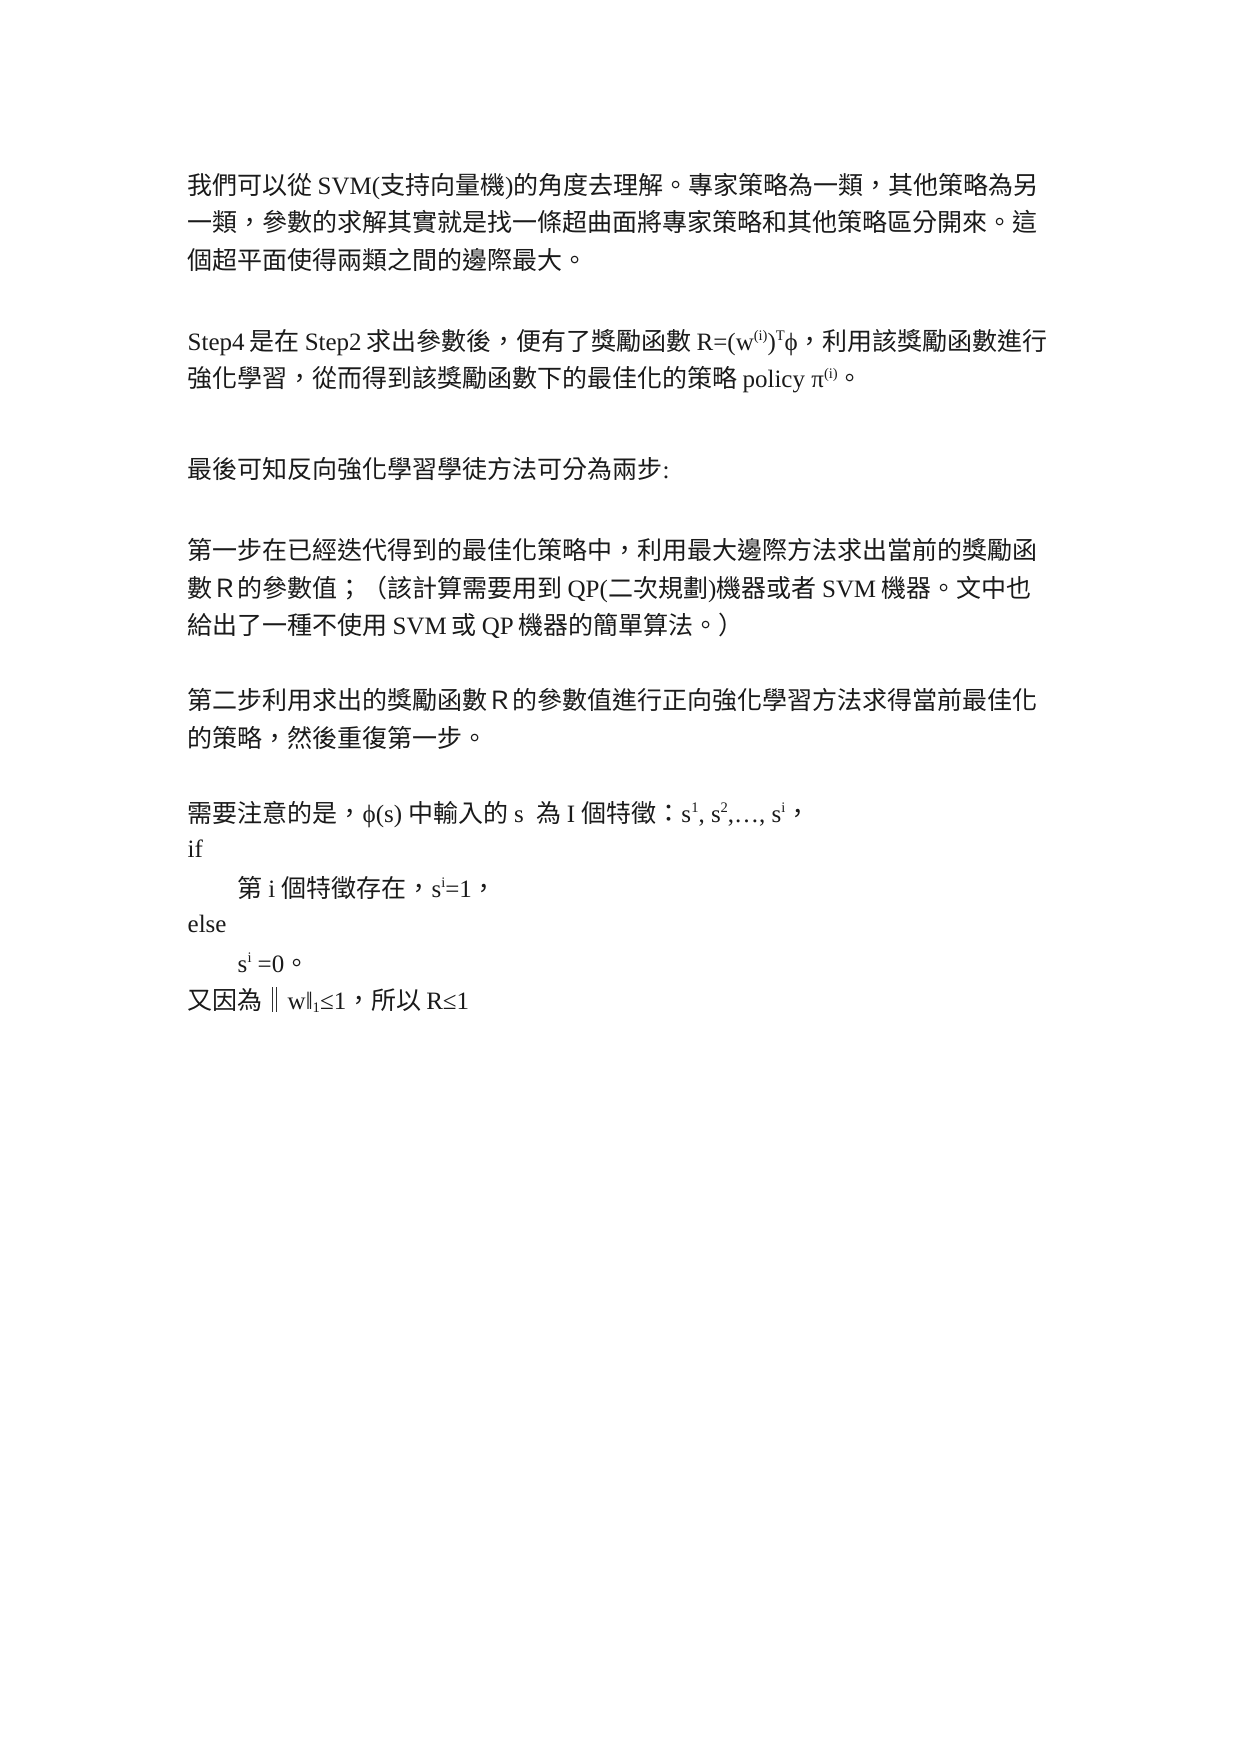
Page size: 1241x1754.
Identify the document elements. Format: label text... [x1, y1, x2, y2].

text 最後可知反向強化學習學徒方法可分為兩步: [187, 449, 1053, 486]
text else [187, 905, 1053, 943]
text if [187, 830, 1053, 868]
text 需要注意的是，ϕ(s) 中輸入的 s 為 I 個特徵：s1, s2,…, si， [187, 793, 1053, 830]
text 第一步在已經迭代得到的最佳化策略中，利用最大邊際方法求出當前的獎勵函數Ｒ的參數值；（該計算需要用到QP(二次規劃)機器或者 SVM機器。文中也給出了一種不使用SVM或QP機器的簡單算法。） [187, 530, 1053, 643]
text Step4是在Step2求出參數後，便有了獎勵函數R=(w(i))Tϕ，利用該獎勵函數進行強化學習，從而得到該獎勵函數下的最佳化的策略policy π(i)。 [187, 321, 1053, 396]
text 第二步利用求出的獎勵函數Ｒ的參數值進行正向強化學習方法求得當前最佳化的策略，然後重復第一步。 [187, 680, 1053, 755]
text 我們可以從SVM(支持向量機)的角度去理解。專家策略為一類，其他策略為另一類，參數的求解其實就是找一條超曲面將專家策略和其他策略區分開來。這個超平面使得兩類之間的邊際最大。 [187, 164, 1053, 277]
text 第 i 個特徵存在，si=1， [187, 868, 1053, 905]
text si =0。 [187, 943, 1053, 980]
text 又因為‖w‖1≤1，所以R≤1 [187, 980, 1053, 1018]
